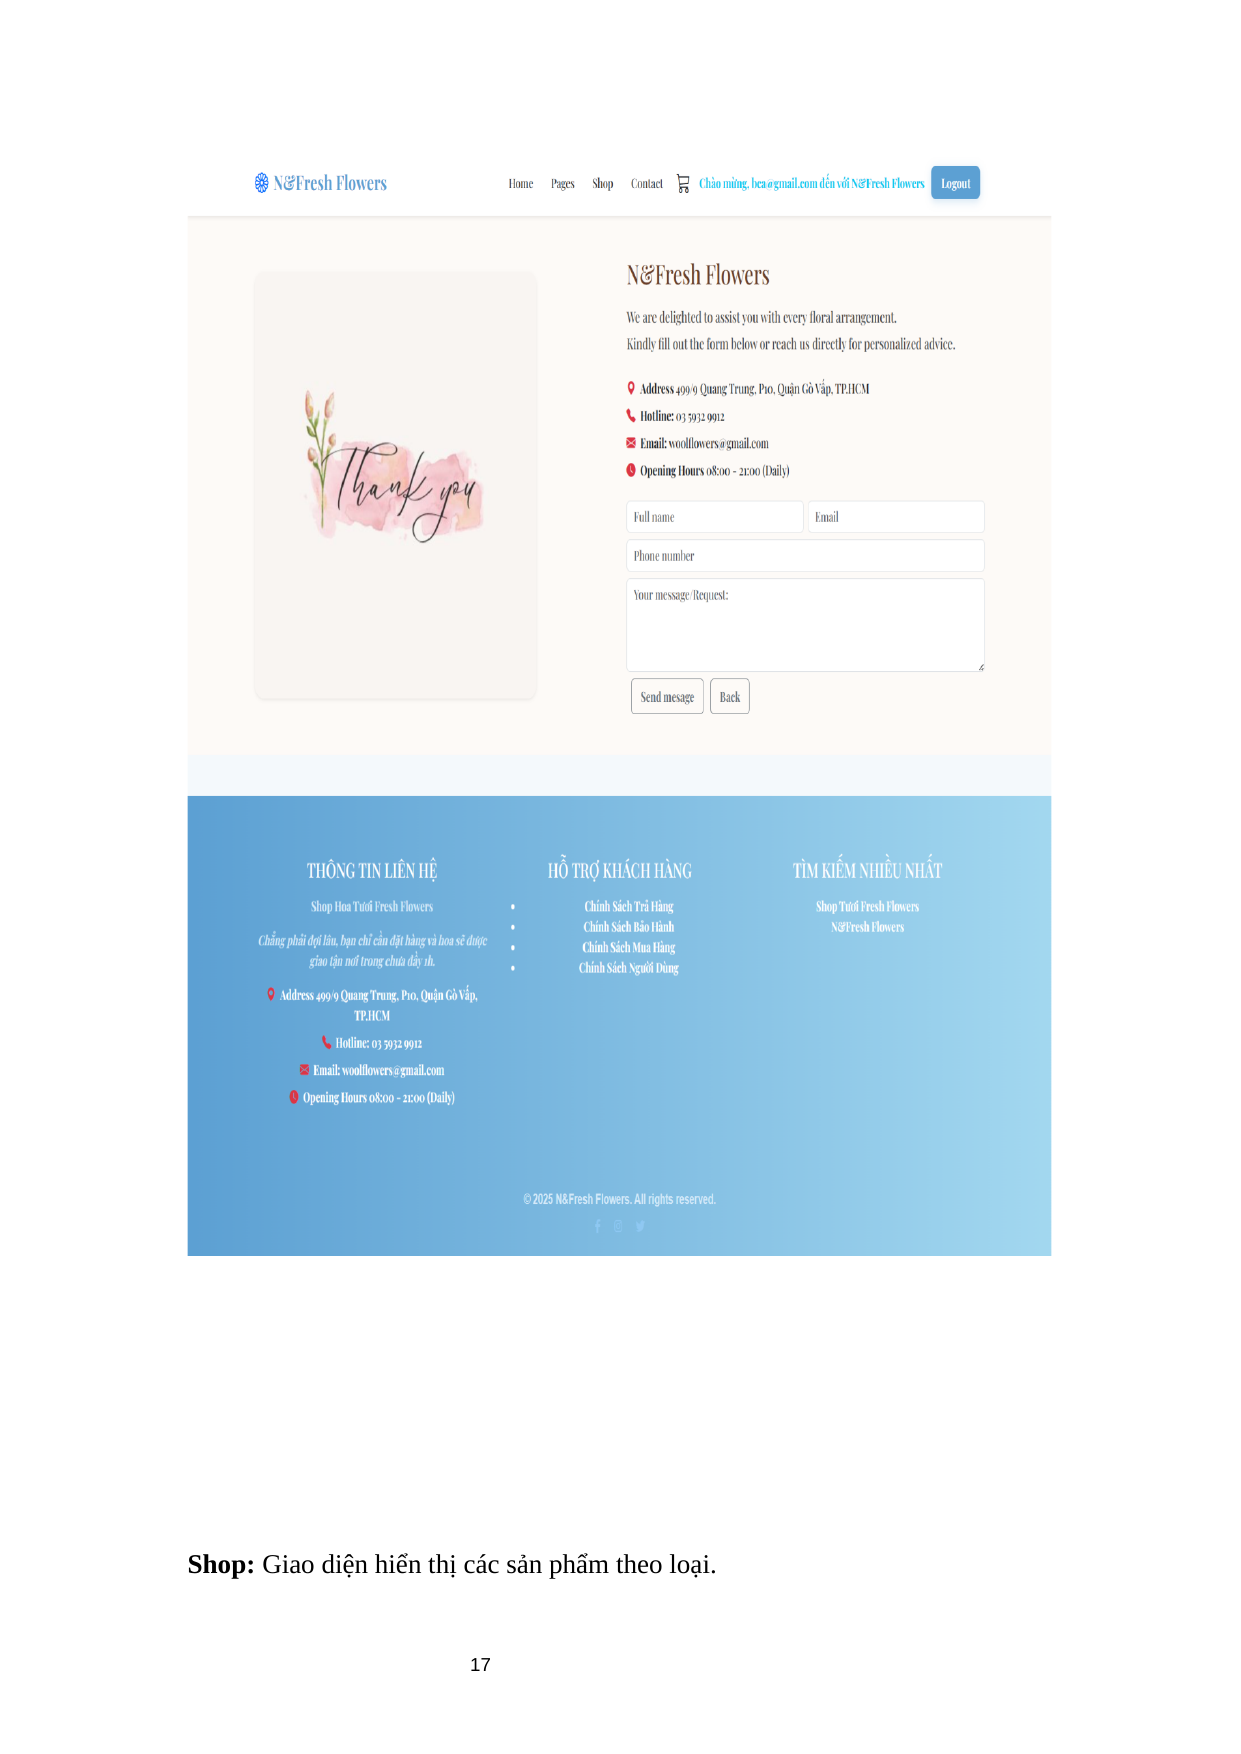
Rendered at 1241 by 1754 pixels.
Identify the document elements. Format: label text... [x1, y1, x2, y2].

text Shop: Giao diện hiển thị các sản phẩm theo loại. [187, 1548, 1053, 1579]
picture [187, 150, 1052, 1256]
